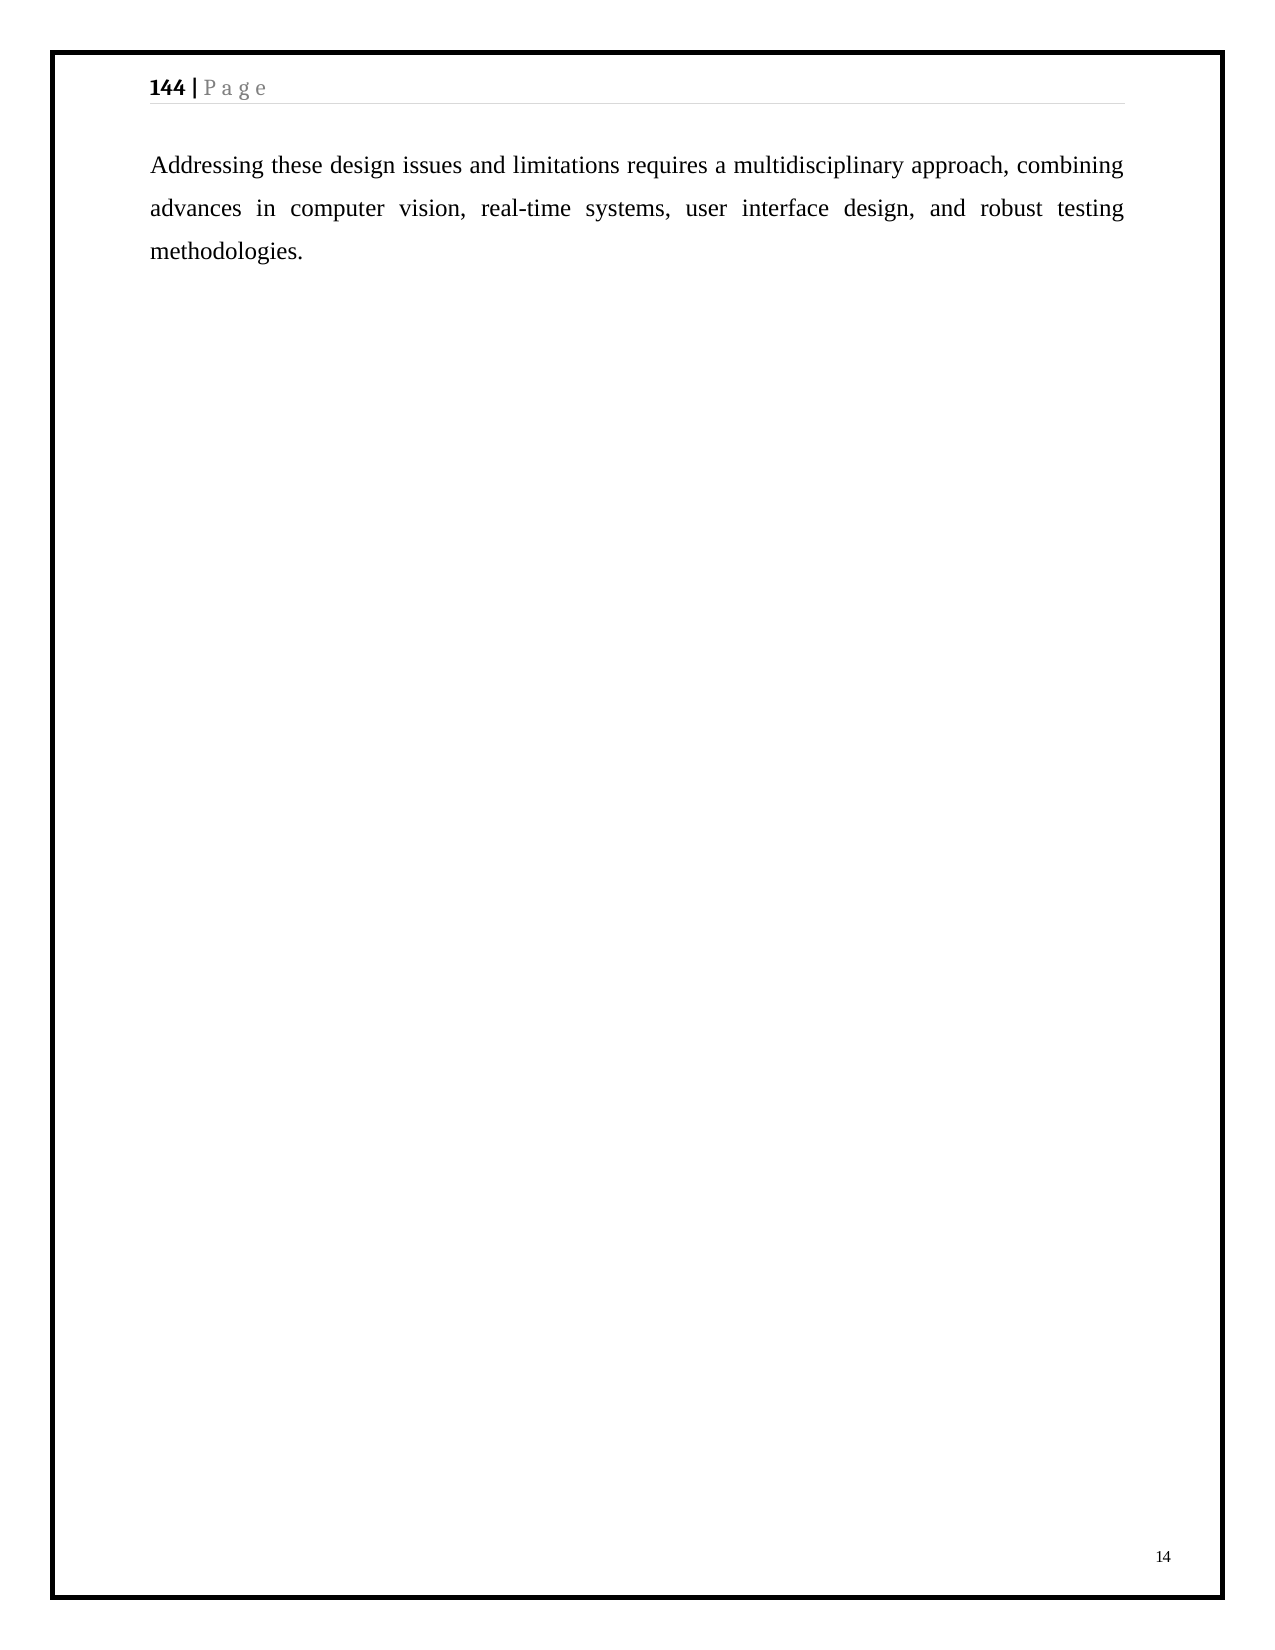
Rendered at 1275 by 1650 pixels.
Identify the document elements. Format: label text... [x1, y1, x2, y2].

text Addressing these design issues and limitations requires a multidisciplinary approach, combining advances in computer vision, real-time systems, user interface design, and robust testing methodologies. [150, 150, 1125, 265]
